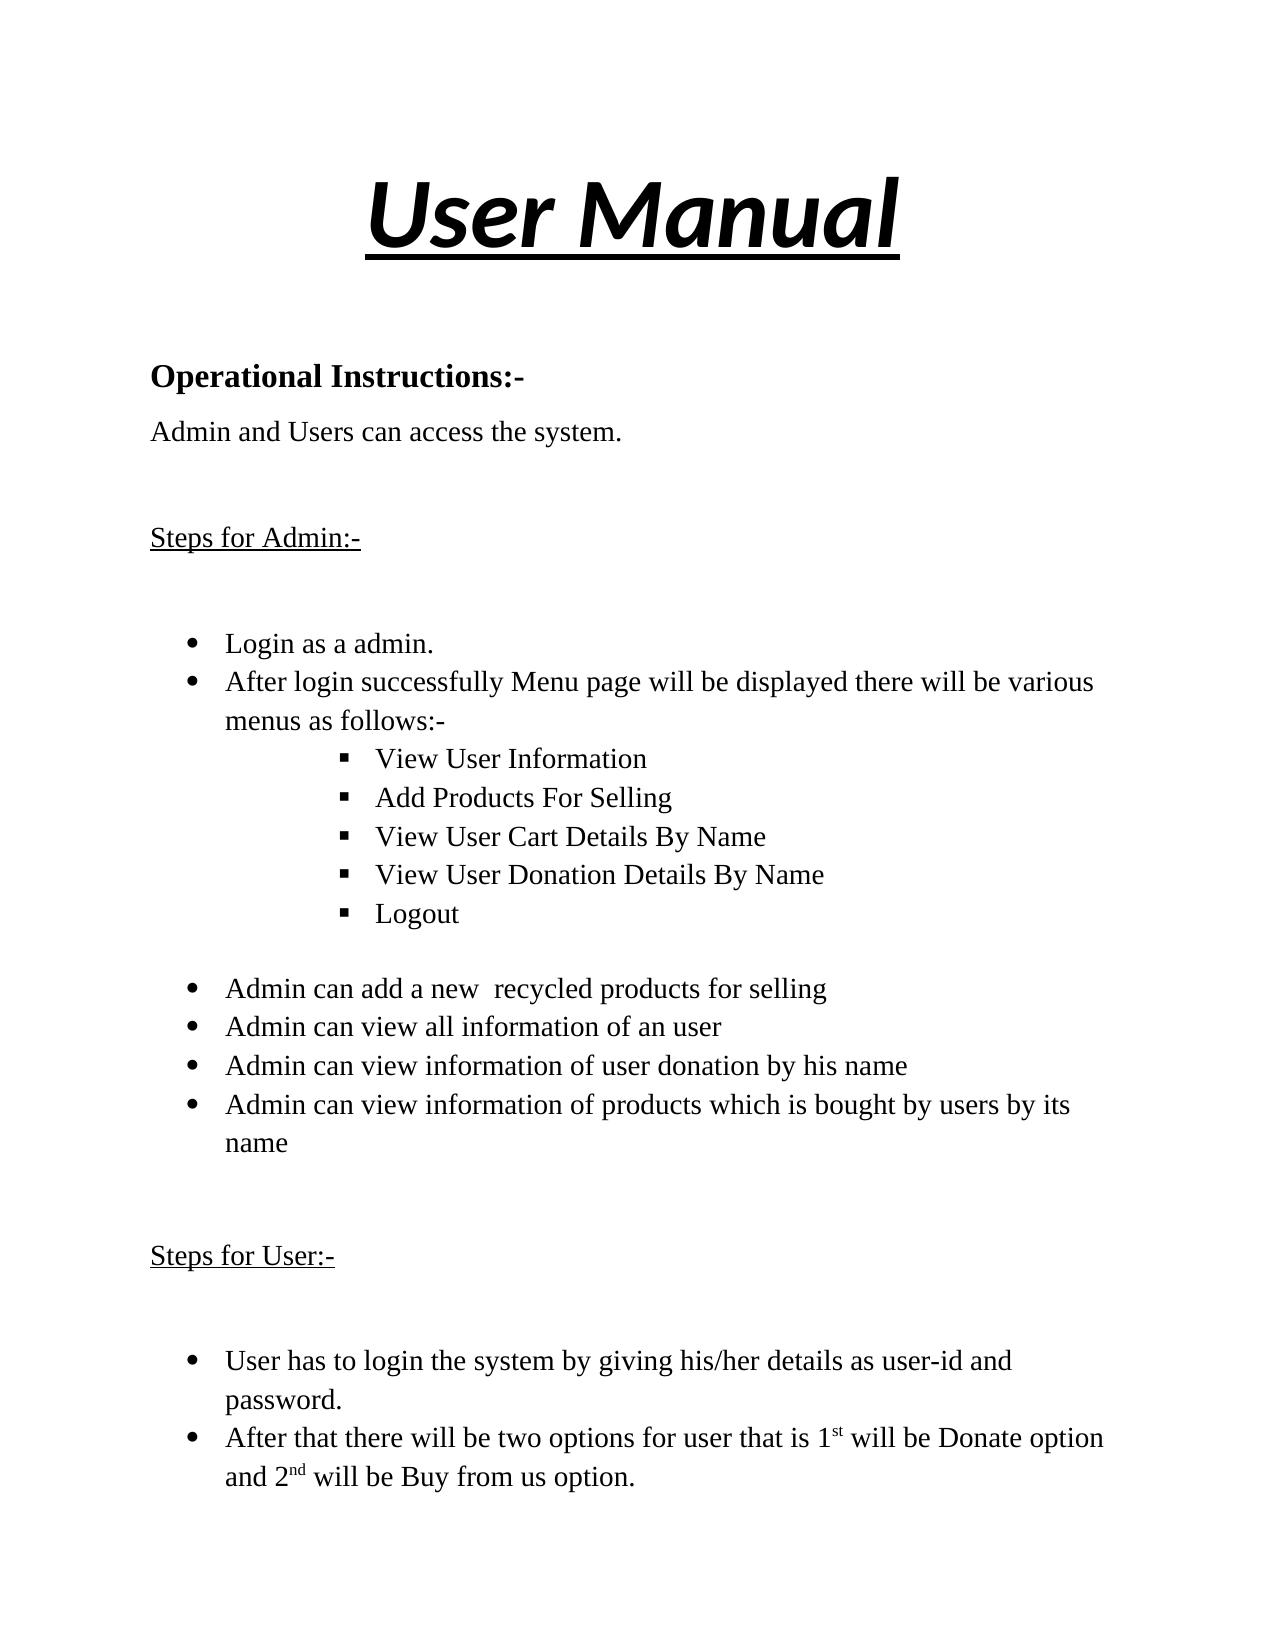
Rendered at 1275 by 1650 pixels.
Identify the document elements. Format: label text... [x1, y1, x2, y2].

list Add Products For Selling [337, 780, 1125, 814]
list Admin can view information of user donation by his name [187, 1048, 1125, 1082]
list User has to login the system by giving his/her details as user-id and password. [187, 1343, 1125, 1416]
text Operational Instructions:- [150, 356, 1125, 395]
list Admin can add a new recycled products for selling [187, 971, 1125, 1004]
text Admin and Users can access the system. [150, 414, 1125, 448]
text User Manual [150, 150, 1125, 272]
list Logout [337, 896, 1125, 930]
list After that there will be two options for user that is 1st will be Donate option and 2nd will be Buy from us option. [187, 1421, 1125, 1493]
text Steps for User:- [150, 1238, 1125, 1271]
list View User Donation Details By Name [337, 857, 1125, 891]
list Login as a admin. [187, 626, 1125, 659]
list View User Cart Details By Name [337, 819, 1125, 852]
list Admin can view information of products which is bought by users by its name [187, 1087, 1125, 1159]
list Admin can view all information of an user [187, 1009, 1125, 1043]
list View User Information [337, 742, 1125, 775]
text Steps for Admin:- [150, 520, 1125, 554]
list After login successfully Menu page will be displayed there will be various menus as follows:- [187, 664, 1125, 737]
